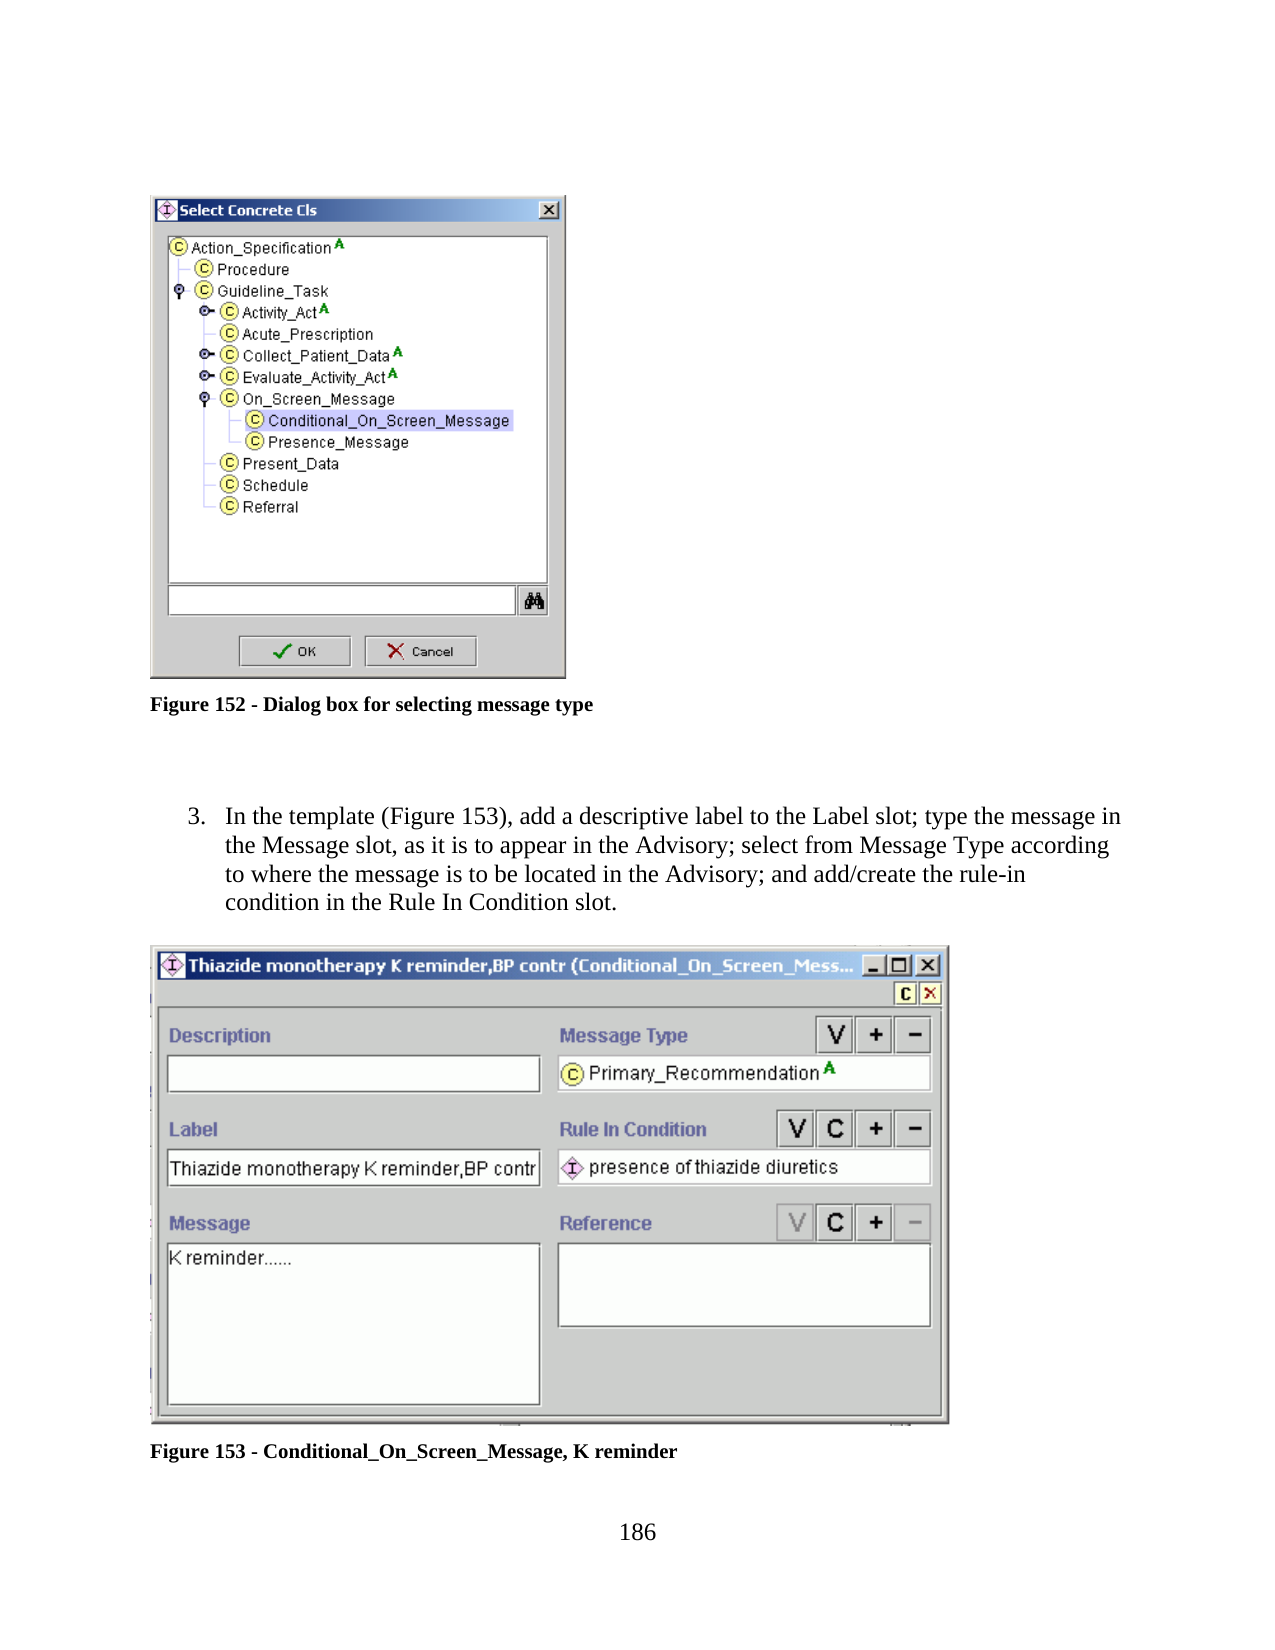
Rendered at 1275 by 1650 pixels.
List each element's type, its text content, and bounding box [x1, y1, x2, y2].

picture [150, 945, 950, 1426]
list In the template (Figure 153), add a descriptive label to the Label slot; type the message in the Message slot, as it is to appear in the Advisory; select from Message Type according to where the message is to be located in the Advisory; and add/create the rule-in condition in the Rule In Condition slot. [187, 801, 1125, 916]
picture [150, 195, 567, 679]
